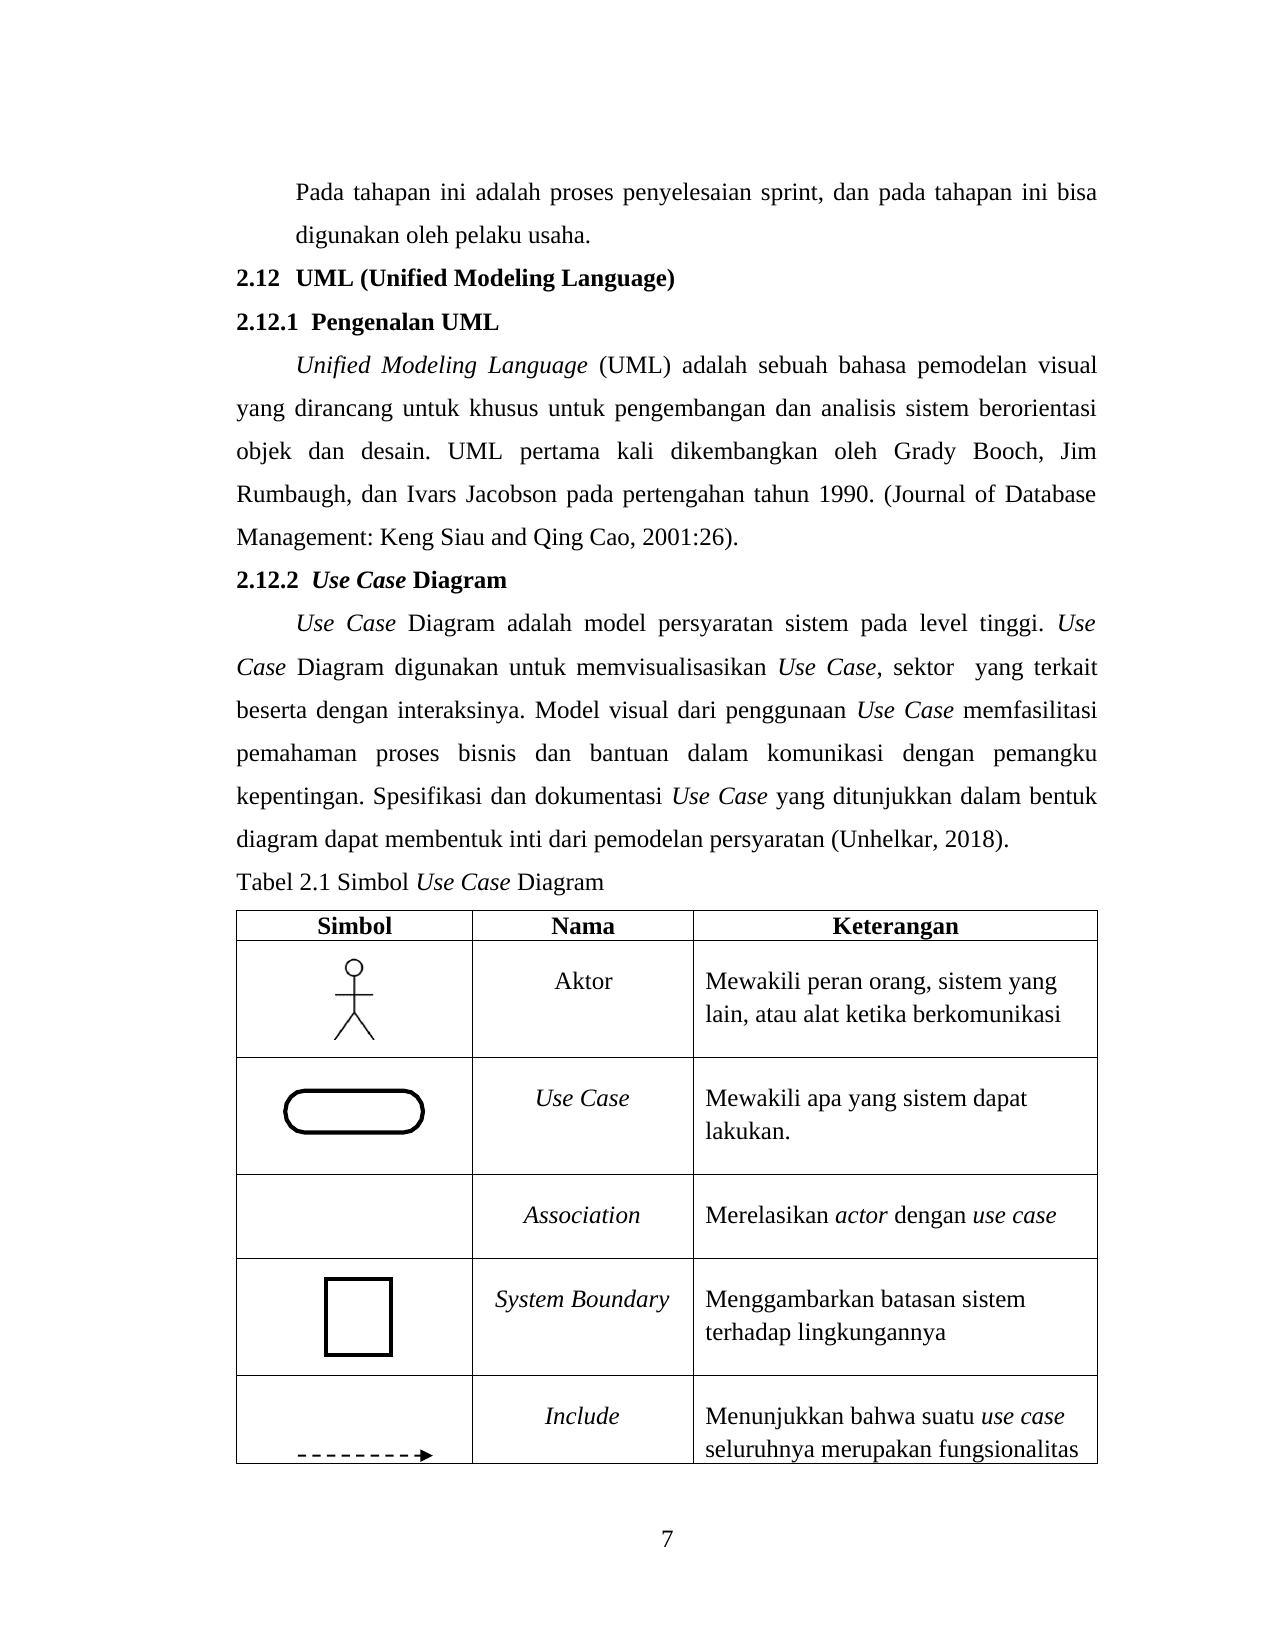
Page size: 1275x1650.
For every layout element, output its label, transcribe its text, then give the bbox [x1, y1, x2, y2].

table_cell Mewakili apa yang sistem dapat lakukan. [694, 1058, 1097, 1174]
table_header Nama [473, 911, 693, 940]
table_header Keterangan [694, 911, 1097, 940]
table_cell [237, 1259, 472, 1375]
table_cell Aktor [473, 941, 693, 1057]
table_cell Merelasikan actor dengan use case [694, 1175, 1097, 1258]
table_cell System Boundary [473, 1259, 693, 1375]
table_cell Mewakili peran orang, sistem yang lain, atau alat ketika berkomunikasi [694, 941, 1097, 1057]
picture [333, 958, 375, 1040]
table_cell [694, 1376, 1097, 1463]
table_cell Use Case [473, 1058, 693, 1174]
subtitle Pengenalan UML [236, 307, 1098, 335]
text Pada tahapan ini adalah proses penyelesaian sprint, dan pada tahapan ini bisa digunakan oleh pelaku usaha. [295, 177, 1098, 249]
text Use Case Diagram adalah model persyaratan sistem pada level tinggi. Use Case Diagram digunakan untuk memvisualisasikan Use Case, sektor yang terkait beserta dengan interaksinya. Model visual dari penggunaan Use Case memfasilitasi pemahaman proses bisnis dan bantuan dalam komunikasi dengan pemangku kepentingan. Spesifikasi dan dokumentasi Use Case yang ditunjukkan dalam bentuk diagram dapat membentuk inti dari pemodelan persyaratan (Unhelkar, 2018). [236, 608, 1098, 853]
subtitle UML (Unified Modeling Language) [236, 263, 1098, 292]
text Unified Modeling Language (UML) adalah sebuah bahasa pemodelan visual yang dirancang untuk khusus untuk pengembangan dan analisis sistem berorientasi objek dan desain. UML pertama kali dikembangkan oleh Grady Booch, Jim Rumbaugh, dan Ivars Jacobson pada pertengahan tahun 1990. (Journal of Database Management: Keng Siau and Qing Cao, 2001:26). [236, 350, 1098, 551]
table_cell [237, 1058, 472, 1174]
table_cell [237, 941, 472, 1057]
table_cell Menggambarkan batasan sistem terhadap lingkungannya [694, 1259, 1097, 1375]
table_cell [237, 1175, 472, 1258]
table_cell Association [473, 1175, 693, 1258]
text Tabel 2.1 Simbol Use Case Diagram [236, 867, 1098, 896]
table_header Simbol [237, 911, 472, 940]
table_cell [237, 1376, 472, 1463]
table_cell Include [473, 1376, 693, 1463]
subtitle Use Case Diagram [236, 565, 1098, 594]
